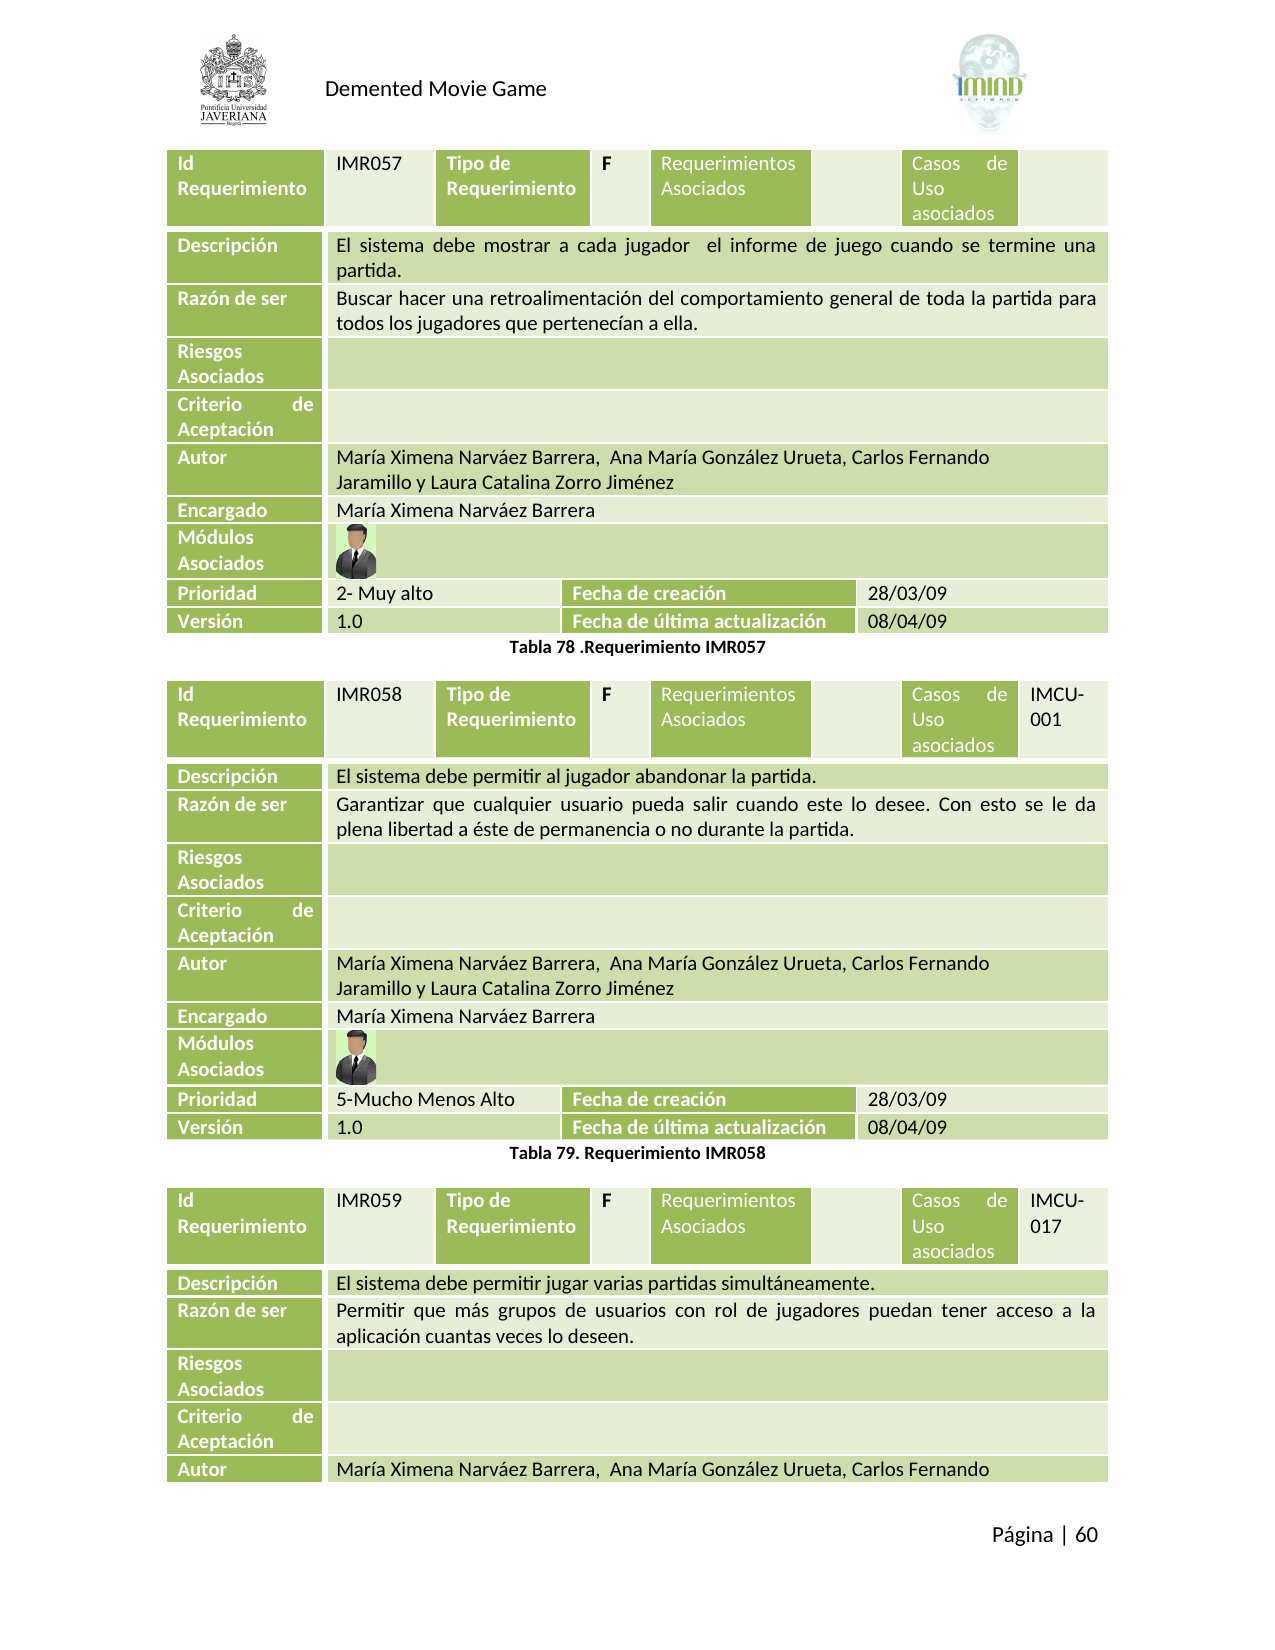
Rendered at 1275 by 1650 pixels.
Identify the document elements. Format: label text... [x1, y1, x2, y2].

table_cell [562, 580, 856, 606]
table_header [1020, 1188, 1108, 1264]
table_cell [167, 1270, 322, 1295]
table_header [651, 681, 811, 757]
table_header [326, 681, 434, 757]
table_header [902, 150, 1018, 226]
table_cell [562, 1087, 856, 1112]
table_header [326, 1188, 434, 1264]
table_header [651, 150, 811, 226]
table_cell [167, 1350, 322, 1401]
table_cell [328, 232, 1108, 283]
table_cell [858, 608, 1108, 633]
text Tabla 79. Requerimiento IMR058 [177, 1142, 1098, 1164]
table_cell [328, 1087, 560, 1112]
picture [951, 34, 1033, 138]
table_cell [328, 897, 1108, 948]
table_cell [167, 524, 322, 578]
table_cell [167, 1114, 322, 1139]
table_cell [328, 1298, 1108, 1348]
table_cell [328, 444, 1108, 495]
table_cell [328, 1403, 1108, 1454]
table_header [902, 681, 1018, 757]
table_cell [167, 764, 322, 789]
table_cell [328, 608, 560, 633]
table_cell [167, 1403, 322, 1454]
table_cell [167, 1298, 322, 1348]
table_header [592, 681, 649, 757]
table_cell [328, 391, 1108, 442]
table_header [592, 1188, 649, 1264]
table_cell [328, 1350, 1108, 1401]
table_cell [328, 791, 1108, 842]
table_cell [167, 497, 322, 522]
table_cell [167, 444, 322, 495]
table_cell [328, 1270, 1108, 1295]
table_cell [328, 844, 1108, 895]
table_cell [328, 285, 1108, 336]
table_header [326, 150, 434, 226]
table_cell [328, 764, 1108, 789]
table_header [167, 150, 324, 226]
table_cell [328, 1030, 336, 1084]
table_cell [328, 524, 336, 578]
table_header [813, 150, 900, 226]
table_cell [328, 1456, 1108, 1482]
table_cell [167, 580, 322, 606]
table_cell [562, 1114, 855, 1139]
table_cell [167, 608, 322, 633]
picture [200, 34, 267, 126]
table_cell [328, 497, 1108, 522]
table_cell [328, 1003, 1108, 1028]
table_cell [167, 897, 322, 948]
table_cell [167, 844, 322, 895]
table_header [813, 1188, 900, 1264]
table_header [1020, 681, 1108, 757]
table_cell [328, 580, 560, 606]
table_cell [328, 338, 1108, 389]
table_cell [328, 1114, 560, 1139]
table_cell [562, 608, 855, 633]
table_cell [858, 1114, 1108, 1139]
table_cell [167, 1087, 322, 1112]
picture [336, 1030, 377, 1085]
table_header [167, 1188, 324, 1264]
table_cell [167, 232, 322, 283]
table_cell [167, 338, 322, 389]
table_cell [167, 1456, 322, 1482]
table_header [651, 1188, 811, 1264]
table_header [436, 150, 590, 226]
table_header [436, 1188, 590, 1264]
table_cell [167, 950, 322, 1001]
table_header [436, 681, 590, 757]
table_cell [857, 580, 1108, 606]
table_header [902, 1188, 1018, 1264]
text Tabla 78 .Requerimiento IMR057 [177, 635, 1098, 658]
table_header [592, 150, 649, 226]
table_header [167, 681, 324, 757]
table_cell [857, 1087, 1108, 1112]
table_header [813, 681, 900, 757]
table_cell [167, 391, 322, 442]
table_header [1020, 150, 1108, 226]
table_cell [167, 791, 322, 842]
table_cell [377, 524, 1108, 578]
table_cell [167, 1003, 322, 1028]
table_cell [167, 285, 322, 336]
picture [336, 524, 377, 579]
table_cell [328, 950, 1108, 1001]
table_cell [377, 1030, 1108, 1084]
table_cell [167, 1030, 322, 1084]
